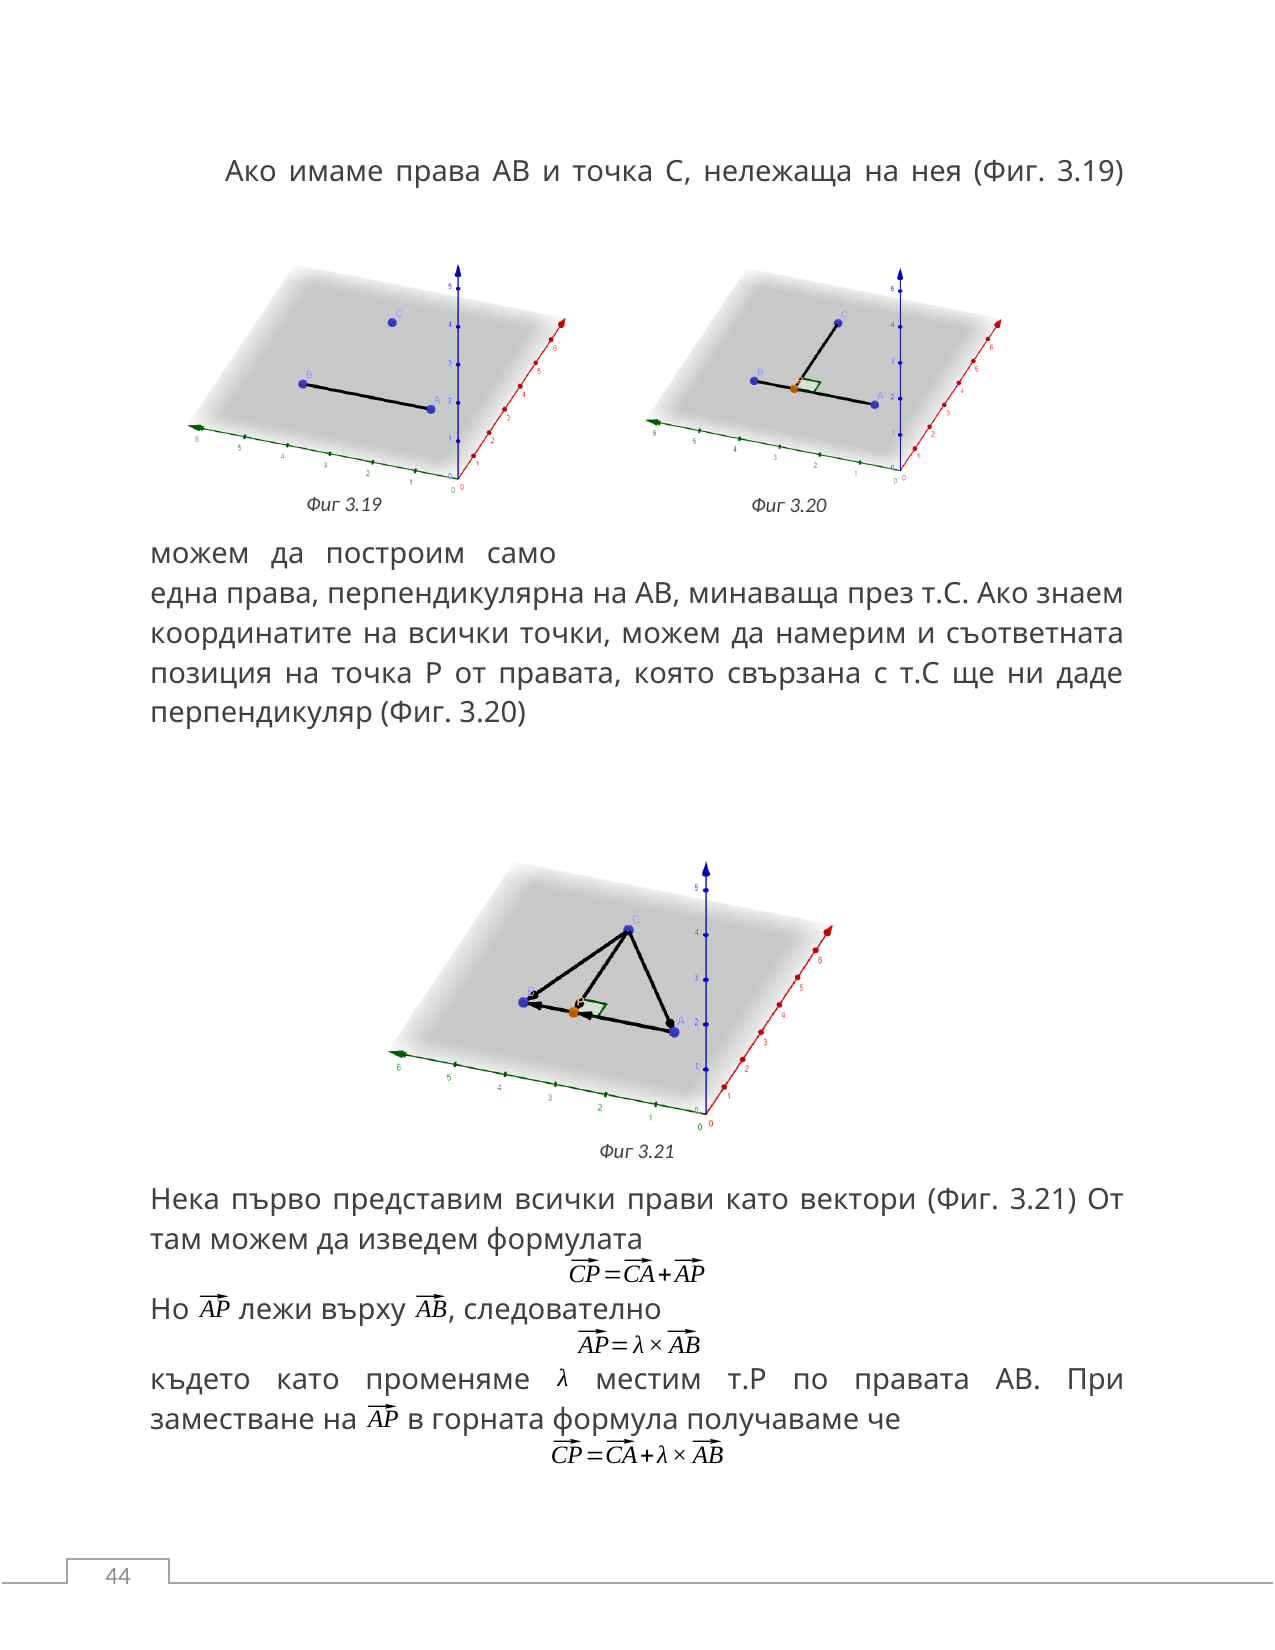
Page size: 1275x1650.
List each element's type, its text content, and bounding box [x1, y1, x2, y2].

text Но лежи върху , следователно [150, 1288, 1125, 1328]
text където като променяме местим т.P по правата AB. При заместване на в горната формула получаваме че [150, 1359, 1125, 1438]
picture [104, 198, 1094, 534]
picture [334, 772, 941, 1174]
